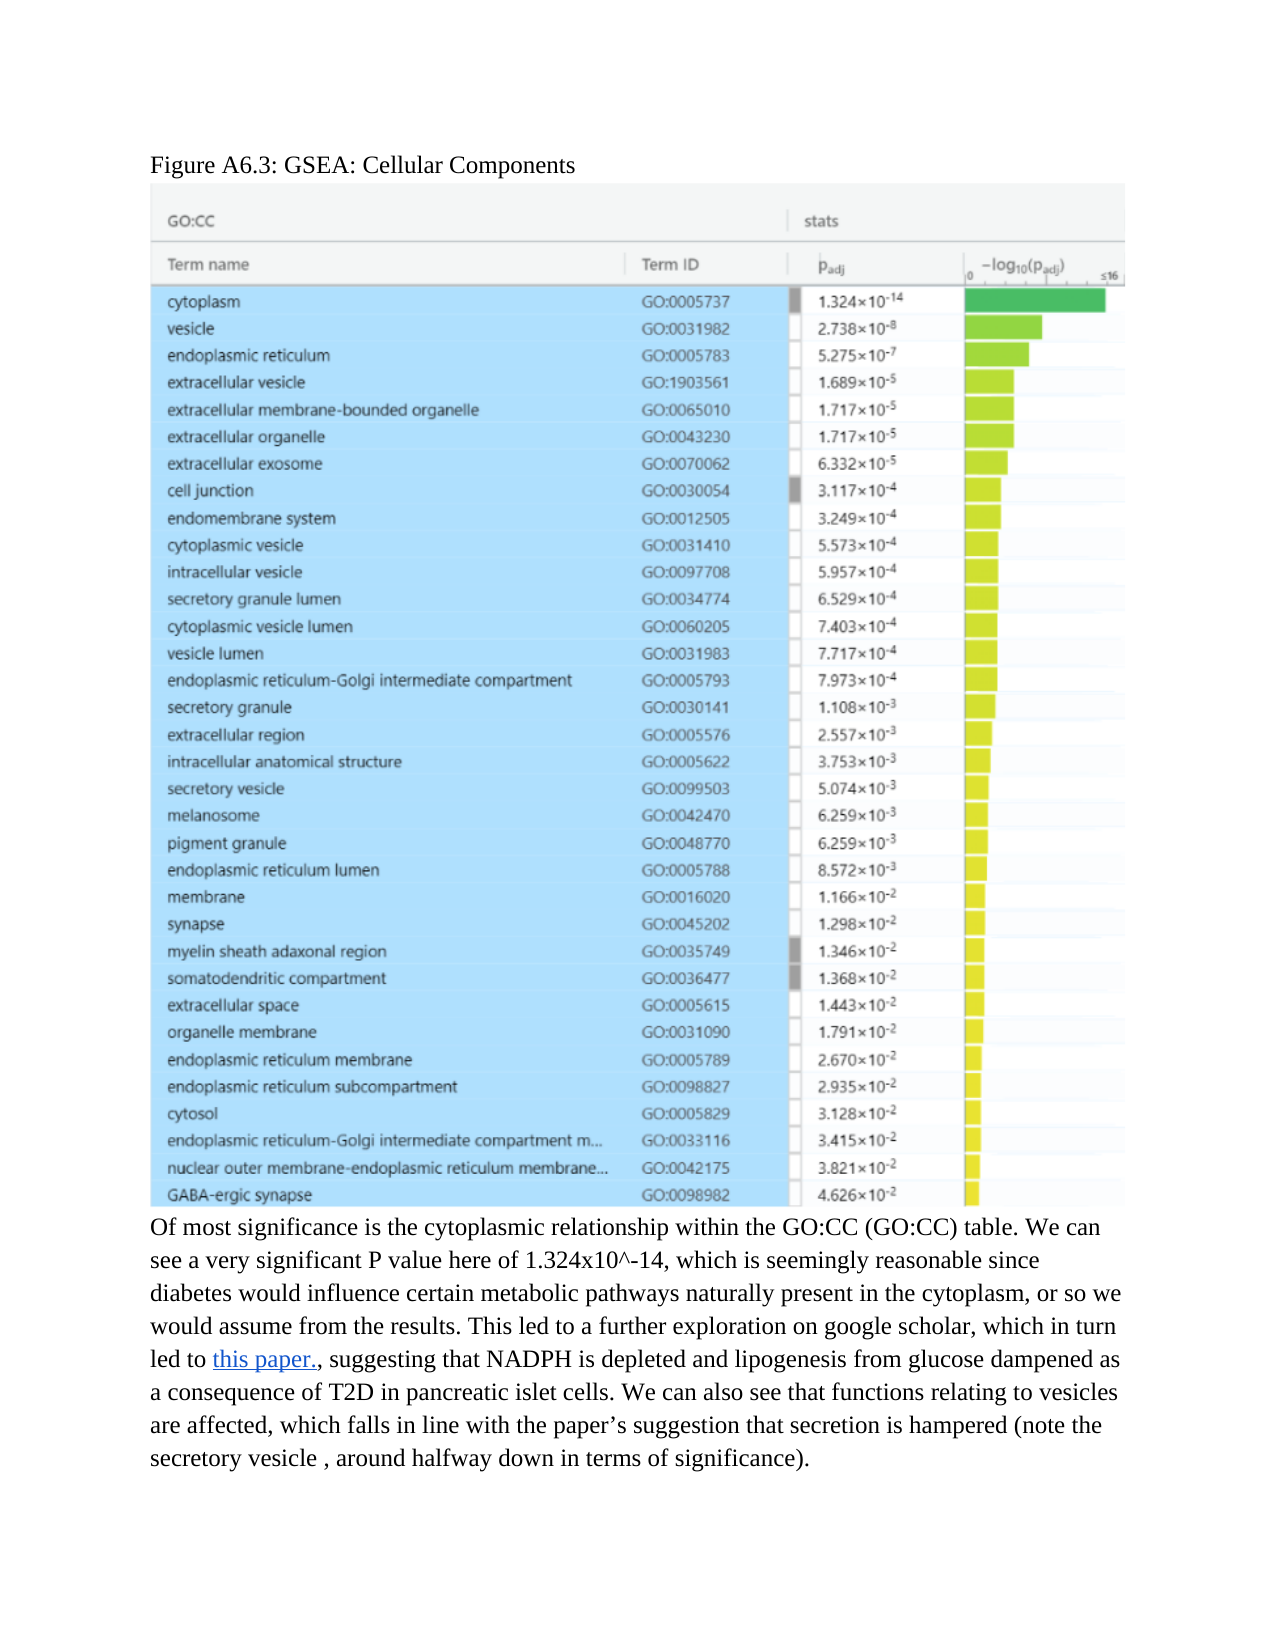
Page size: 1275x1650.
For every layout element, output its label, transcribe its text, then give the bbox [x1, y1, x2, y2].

text Of most significance is the cytoplasmic relationship within the GO:CC (GO:CC) table. We can see a very significant P value here of 1.324x10^-14, which is seemingly reasonable since diabetes would influence certain metabolic pathways naturally present in the cytoplasm, or so we would assume from the results. This led to a further exploration on google scholar, which in turn led to this paper., suggesting that NADPH is depleted and lipogenesis from glucose dampened as a consequence of T2D in pancreatic islet cells. We can also see that functions relating to vesicles are affected, which falls in line with the paper’s suggestion that secretion is hampered (note the secretory vesicle , around halfway down in terms of significance). [150, 1212, 1125, 1472]
text Figure A6.3: GSEA: Cellular Components [150, 150, 1125, 179]
picture [150, 183, 1125, 1208]
